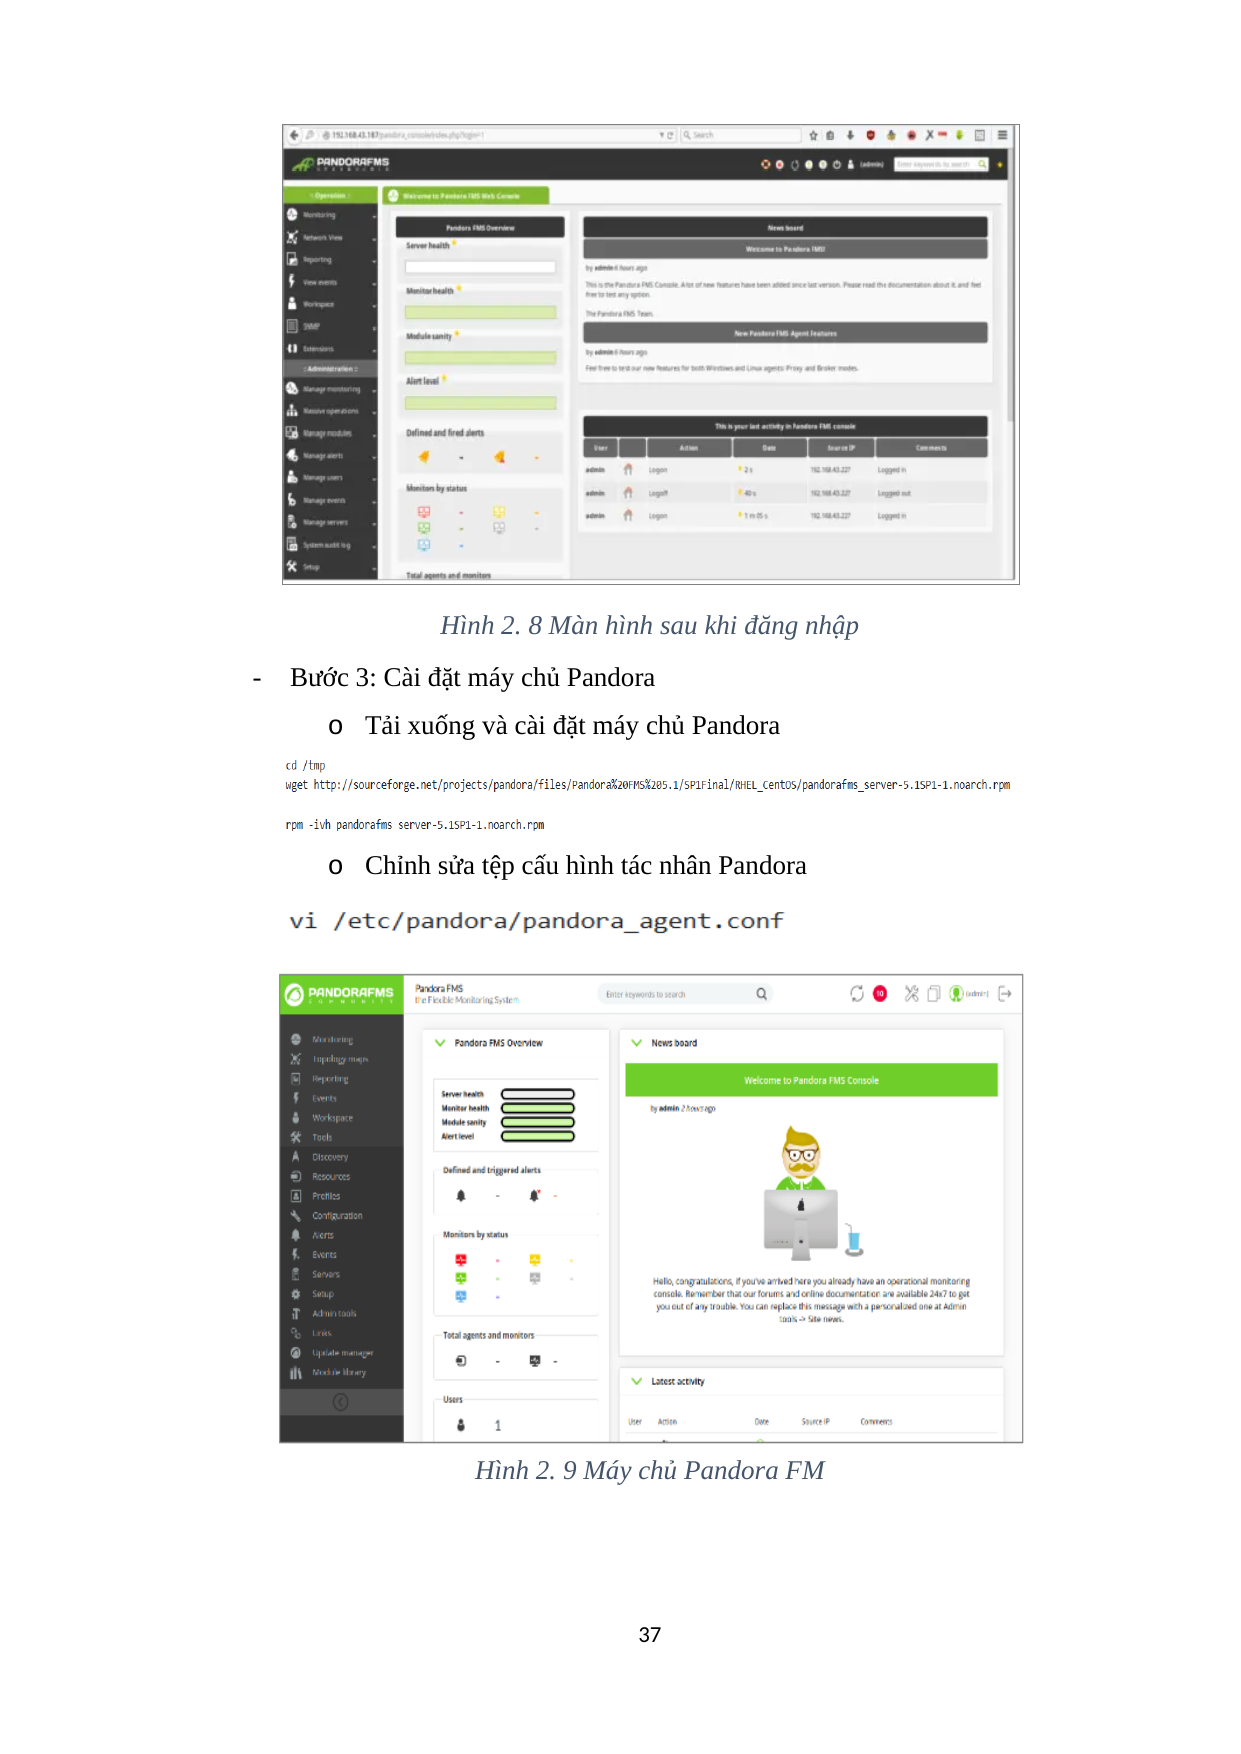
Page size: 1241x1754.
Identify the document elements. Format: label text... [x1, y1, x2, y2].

picture [284, 760, 1016, 831]
picture [271, 971, 1028, 1449]
list Bước 3: Cài đặt máy chủ Pandora [252, 661, 1122, 692]
text Hình 2. 9 Máy chủ Pandora FM [177, 1454, 1122, 1485]
picture [279, 900, 829, 954]
picture [271, 118, 1029, 591]
text Hình 2. 8 Màn hình sau khi đăng nhập [177, 609, 1122, 640]
list Tải xuống và cài đặt máy chủ Pandora [327, 709, 1122, 743]
list Chỉnh sửa tệp cấu hình tác nhân Pandora [327, 849, 1122, 883]
